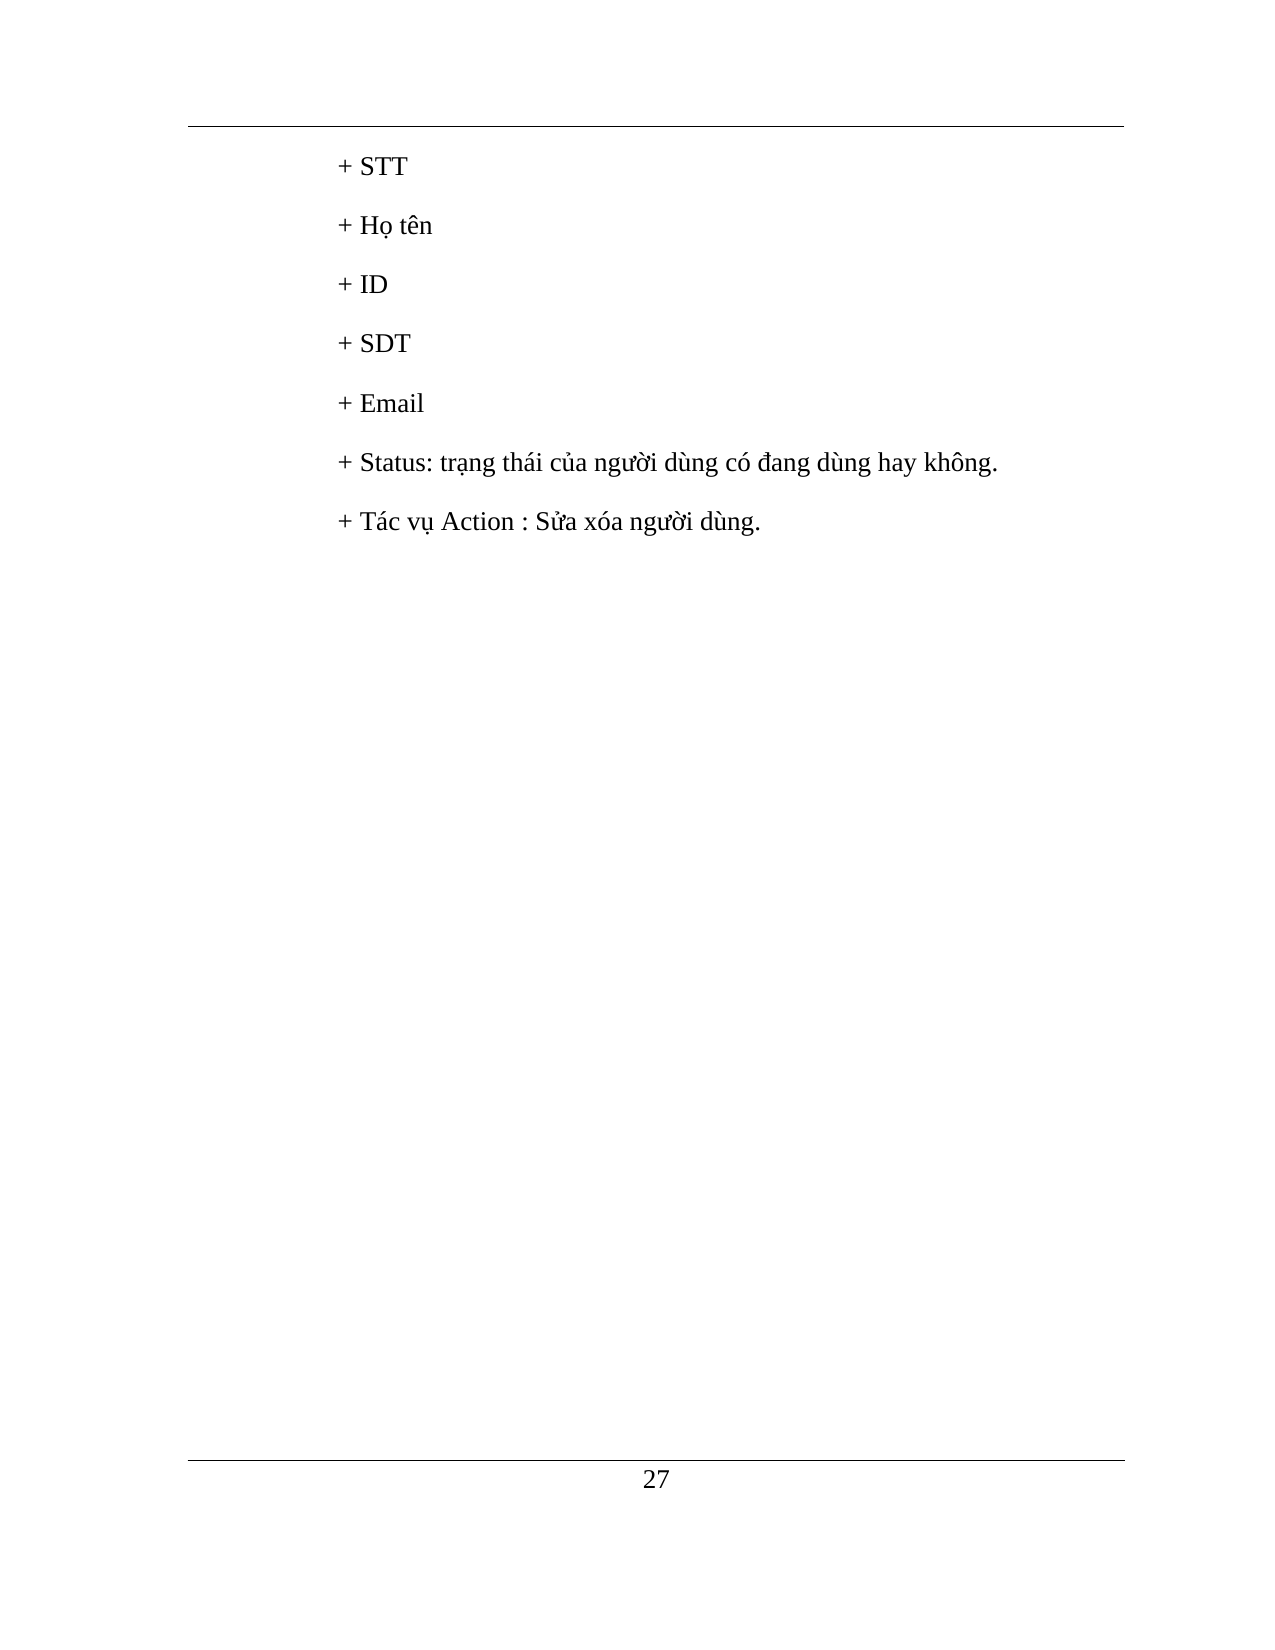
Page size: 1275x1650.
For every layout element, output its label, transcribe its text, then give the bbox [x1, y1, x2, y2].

text + Status: trạng thái của người dùng có đang dùng hay không. [244, 446, 1125, 477]
text + Họ tên [244, 209, 1125, 240]
text + STT [244, 150, 1125, 181]
text + SDT [244, 327, 1125, 359]
text + ID [244, 268, 1125, 299]
text + Tác vụ Action : Sửa xóa người dùng. [244, 505, 1125, 536]
text + Email [244, 387, 1125, 418]
